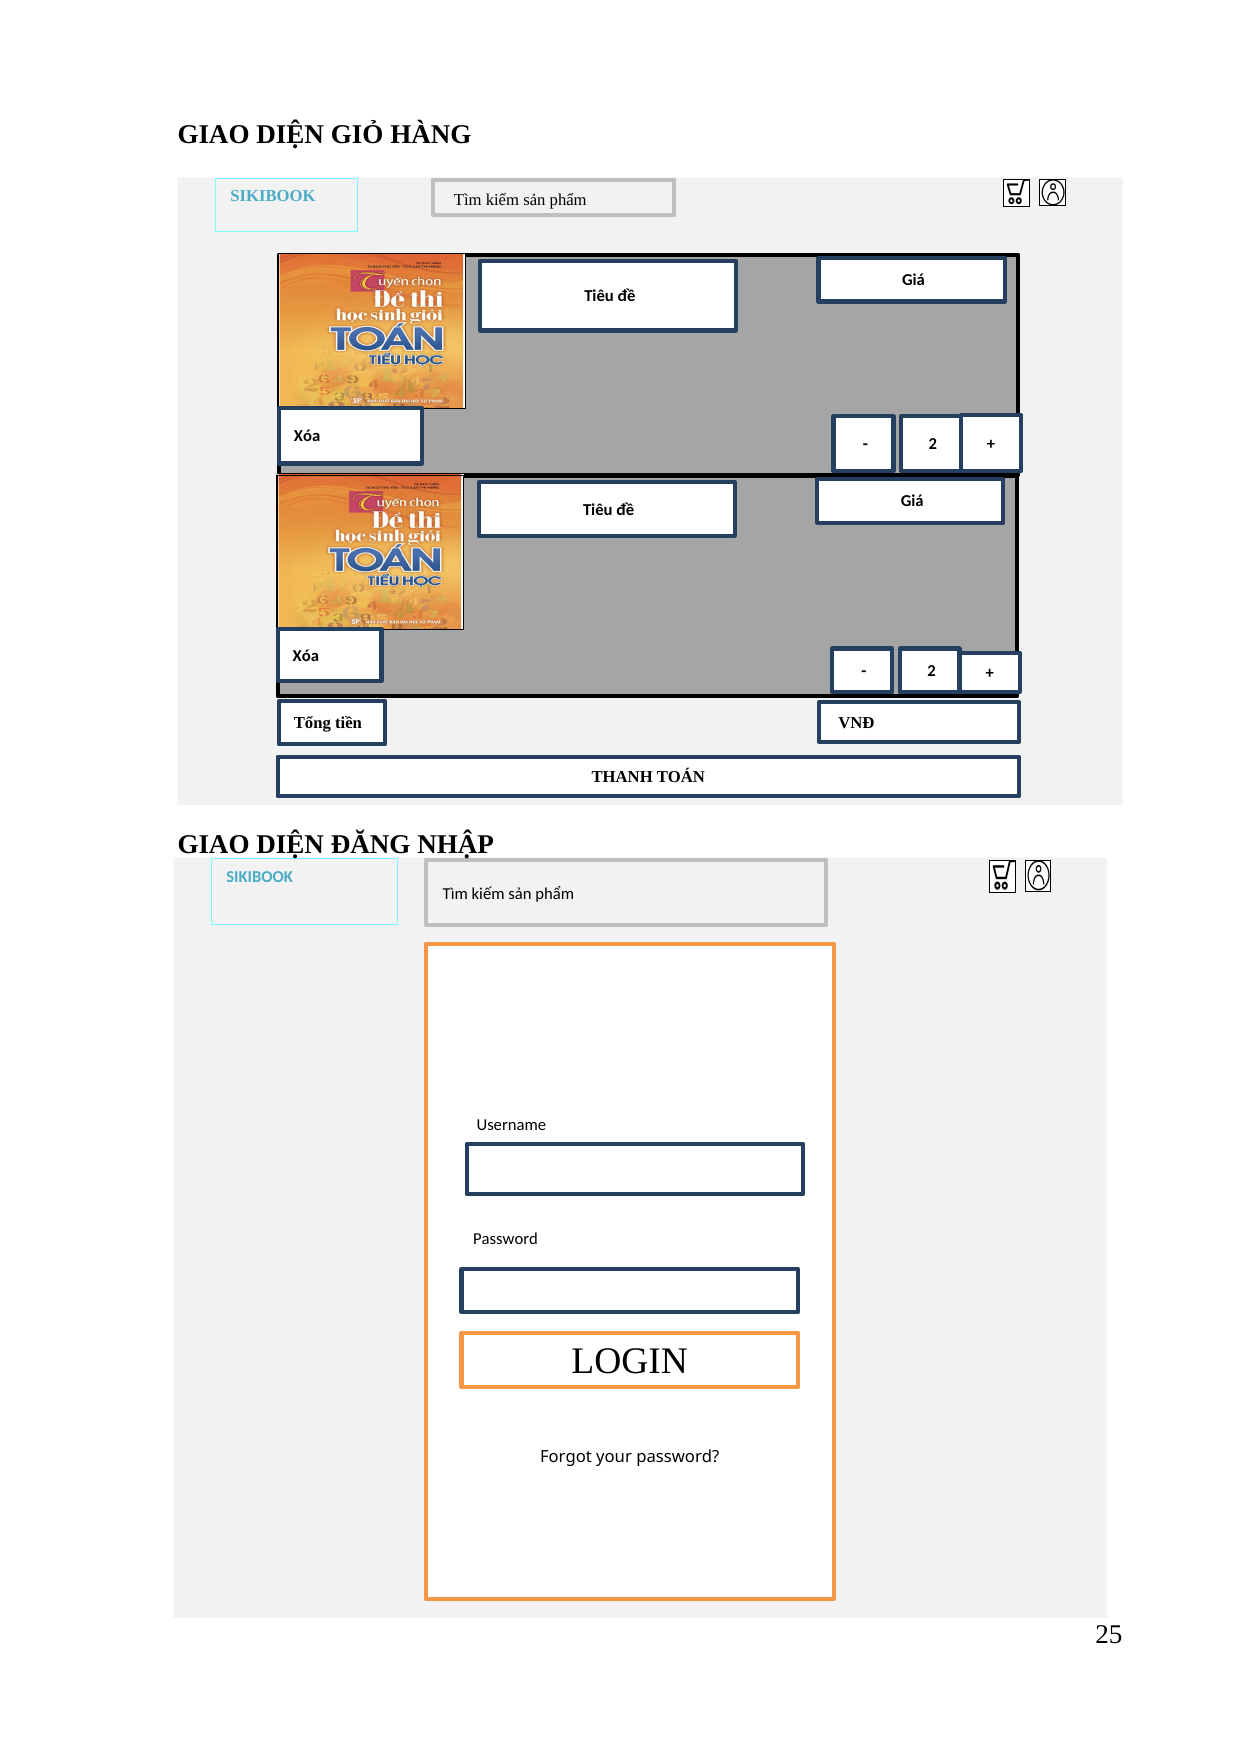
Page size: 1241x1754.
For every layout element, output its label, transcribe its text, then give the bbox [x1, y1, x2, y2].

picture [278, 476, 463, 629]
picture [1040, 180, 1065, 205]
picture [1004, 180, 1029, 206]
picture [1026, 861, 1050, 891]
text GIAO DIỆN ĐĂNG NHẬP [177, 828, 1122, 859]
picture [279, 254, 465, 408]
picture [990, 861, 1015, 892]
text GIAO DIỆN GIỎ HÀNG [177, 118, 1122, 149]
